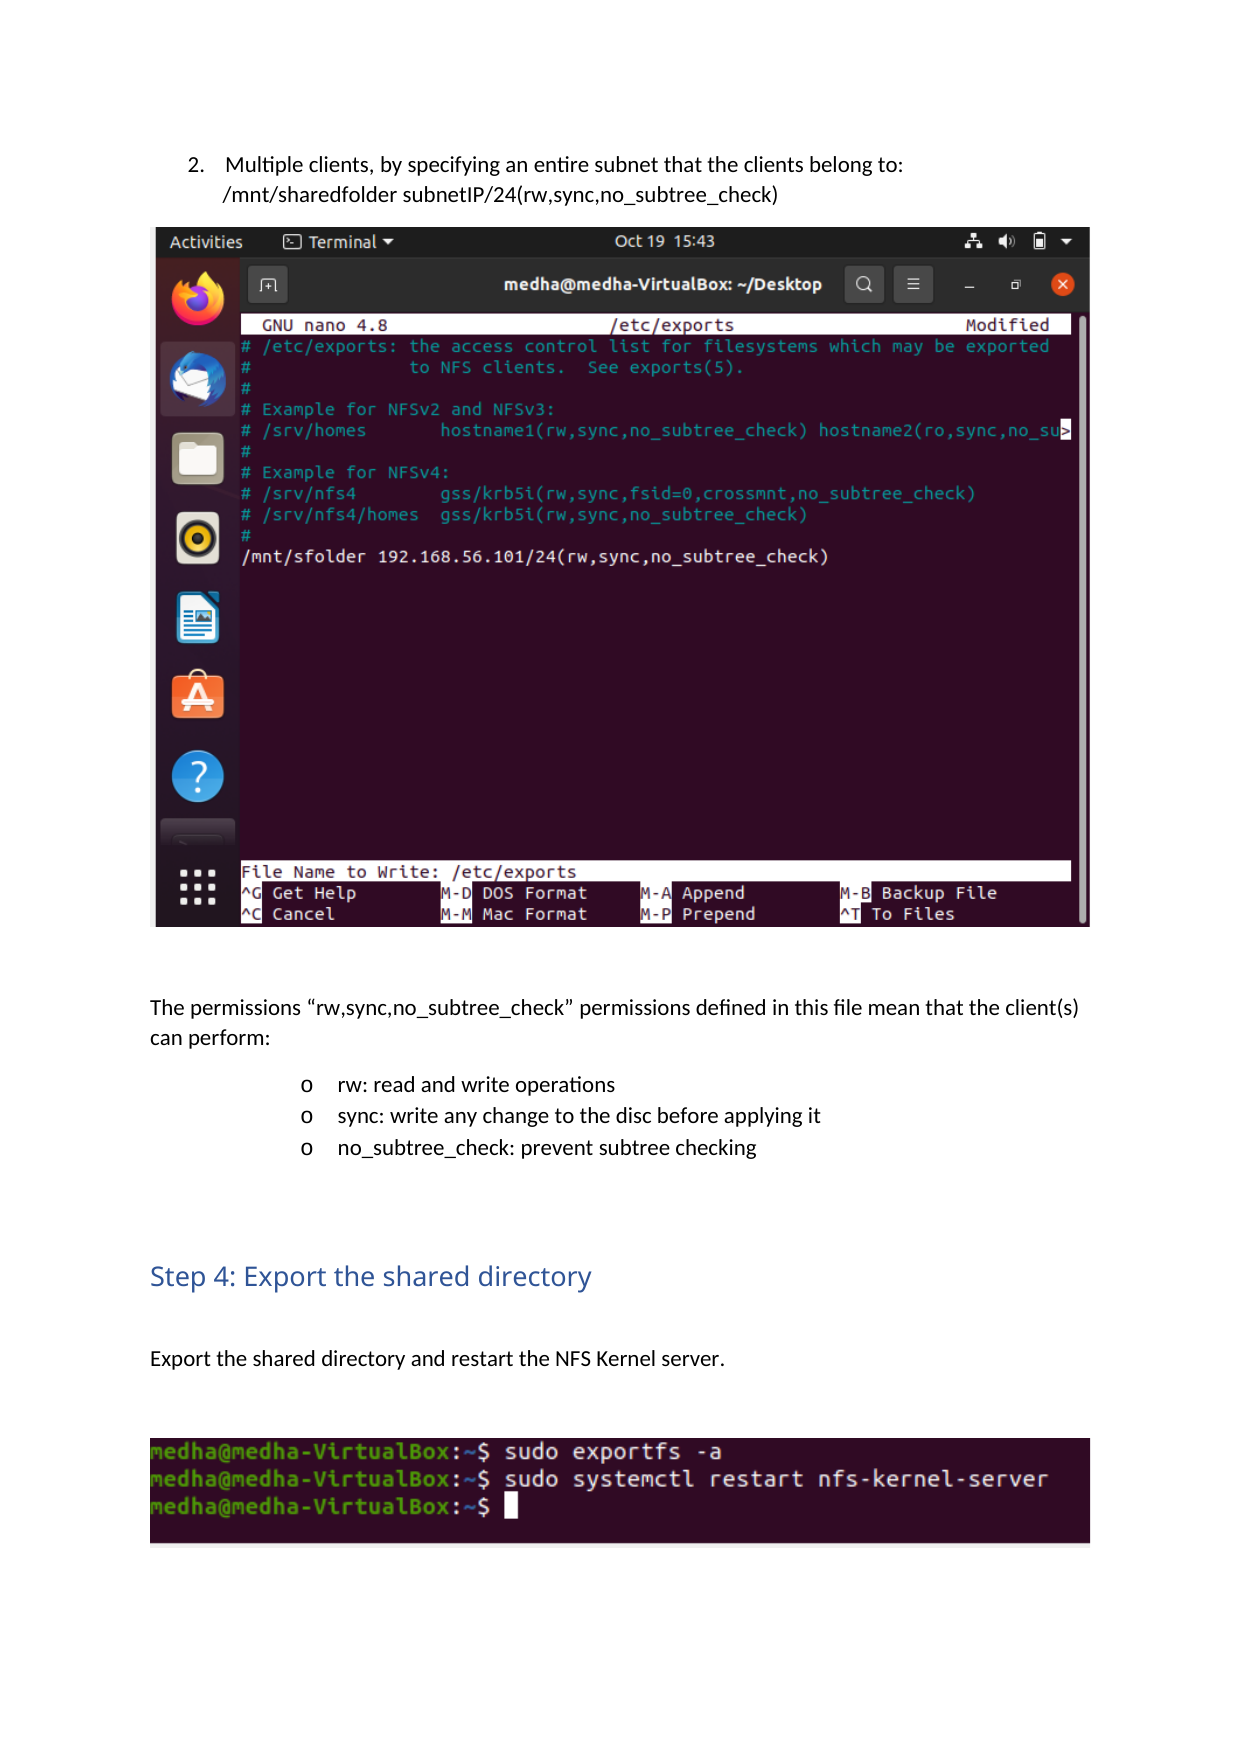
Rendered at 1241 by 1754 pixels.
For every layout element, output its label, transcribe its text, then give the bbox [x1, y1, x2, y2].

text /mnt/sharedfolder subnetIP/24(rw,sync,no_subtree_check) [150, 180, 1090, 208]
list sync: write any change to the disc before applying it [300, 1101, 1090, 1130]
text Export the shared directory and restart the NFS Kernel server. [150, 1344, 1090, 1373]
text Step 4: Export the shared directory [150, 1258, 1090, 1295]
list Multiple clients, by specifying an entire subnet that the clients belong to: [187, 150, 1090, 178]
text The permissions “rw,sync,no_subtree_check” permissions defined in this file mean that the client(s) can perform: [150, 993, 1090, 1051]
picture [150, 227, 1091, 927]
list no_subtree_check: prevent subtree checking [300, 1133, 1090, 1162]
picture [150, 1438, 1091, 1548]
list rw: read and write operations [300, 1070, 1090, 1099]
